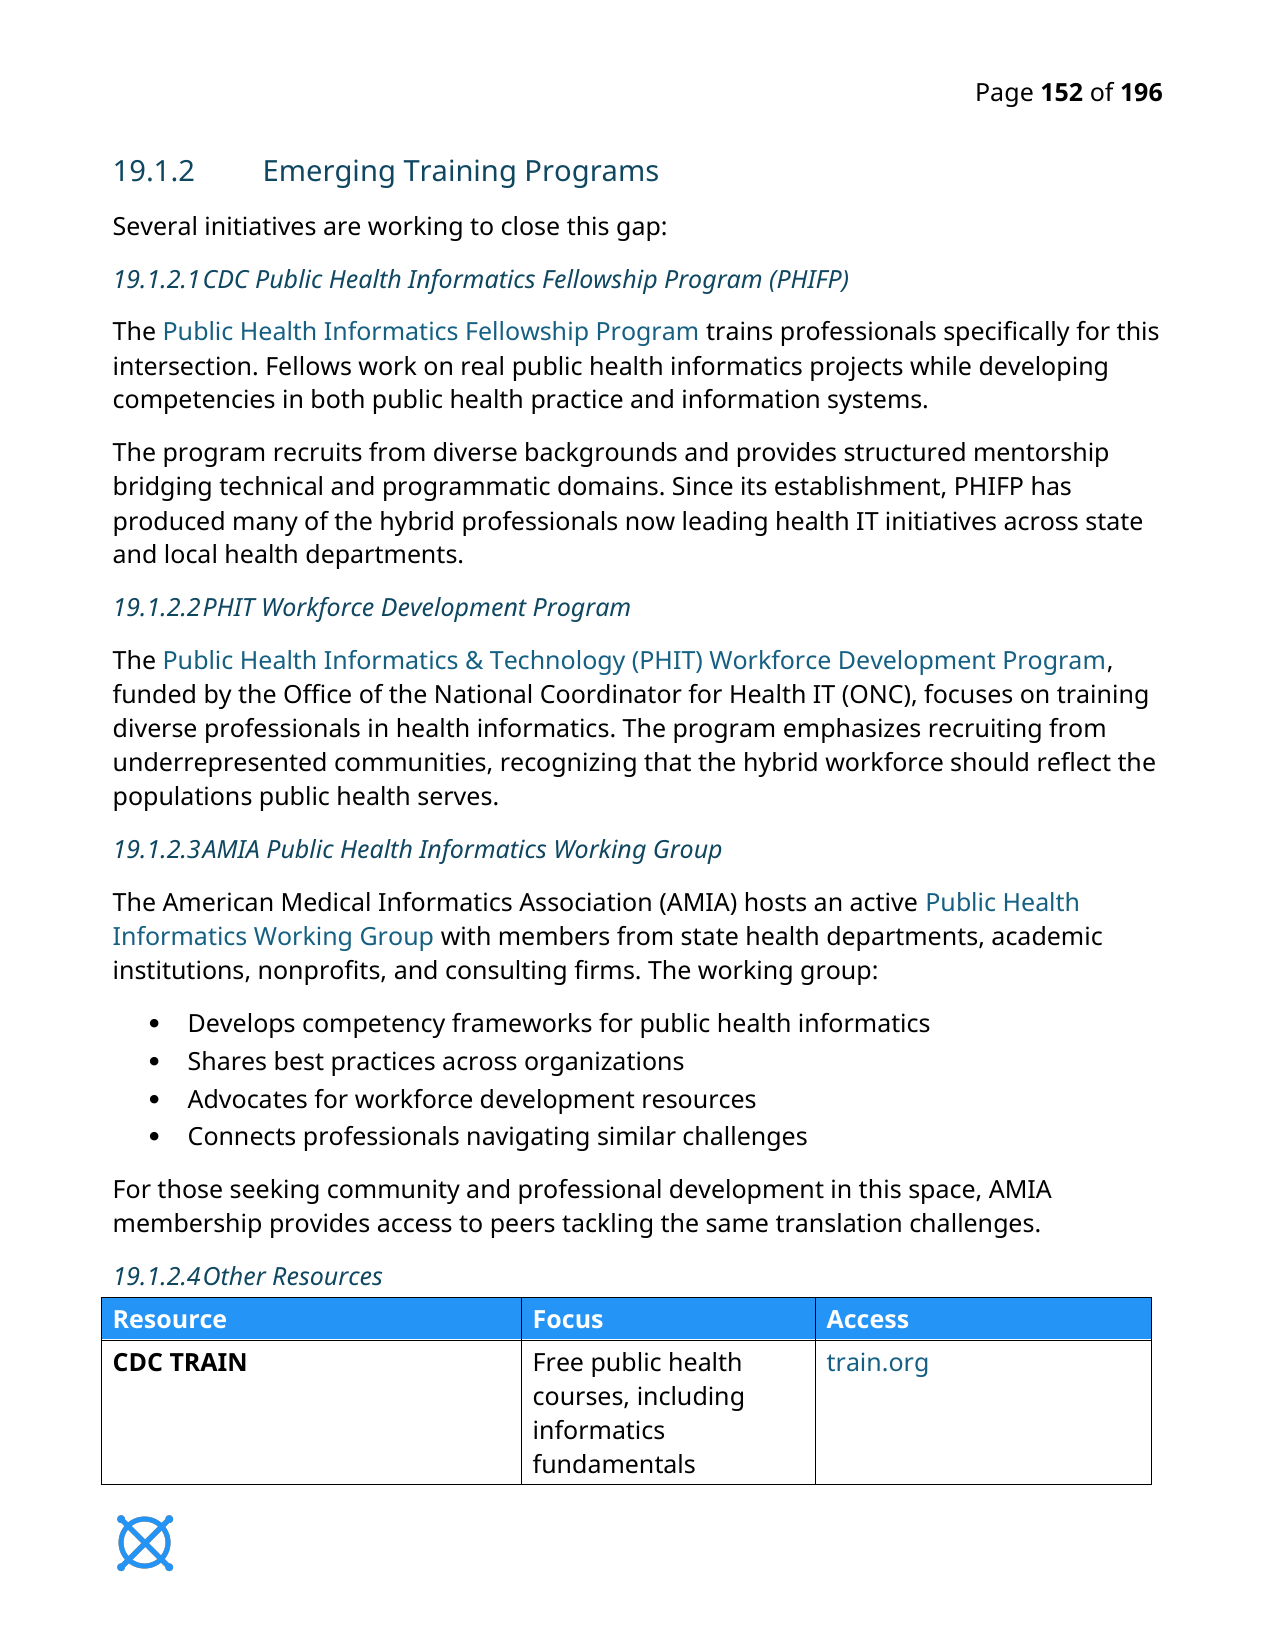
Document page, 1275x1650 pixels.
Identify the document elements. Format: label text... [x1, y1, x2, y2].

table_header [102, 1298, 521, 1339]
subtitle Other Resources [112, 1259, 1162, 1293]
text The Public Health Informatics & Technology (PHIT) Workforce Development Program, funded by the Office of the National Coordinator for Health IT (ONC), focuses on training diverse professionals in health informatics. The program emphasizes recruiting from underrepresented communities, recognizing that the hybrid workforce should reflect the populations public health serves. [112, 643, 1162, 813]
list Advocates for workforce development resources [150, 1081, 1162, 1115]
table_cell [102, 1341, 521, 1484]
list Shares best practices across organizations [150, 1043, 1162, 1077]
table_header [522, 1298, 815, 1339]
list Develops competency frameworks for public health informatics [150, 1006, 1162, 1040]
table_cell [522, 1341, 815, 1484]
subtitle CDC Public Health Informatics Fellowship Program (PHIFP) [112, 261, 1162, 295]
text For those seeking community and professional development in this space, AMIA membership provides access to peers tackling the same translation challenges. [112, 1172, 1162, 1240]
list Connects professionals navigating similar challenges [150, 1119, 1162, 1153]
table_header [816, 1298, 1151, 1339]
subtitle Emerging Training Programs [112, 150, 1162, 190]
text The Public Health Informatics Fellowship Program trains professionals specifically for this intersection. Fellows work on real public health informatics projects while developing competencies in both public health practice and information systems. [112, 314, 1162, 416]
subtitle PHIT Workforce Development Program [112, 590, 1162, 624]
picture [112, 1511, 177, 1575]
text The program recruits from diverse backgrounds and provides structured mentorship bridging technical and programmatic domains. Since its establishment, PHIFP has produced many of the hybrid professionals now leading health IT initiatives across state and local health departments. [112, 435, 1162, 571]
text The American Medical Informatics Association (AMIA) hosts an active Public Health Informatics Working Group with members from state health departments, academic institutions, nonprofits, and consulting firms. The working group: [112, 885, 1162, 987]
text Several initiatives are working to close this gap: [112, 208, 1162, 242]
subtitle AMIA Public Health Informatics Working Group [112, 832, 1162, 866]
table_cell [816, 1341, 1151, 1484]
